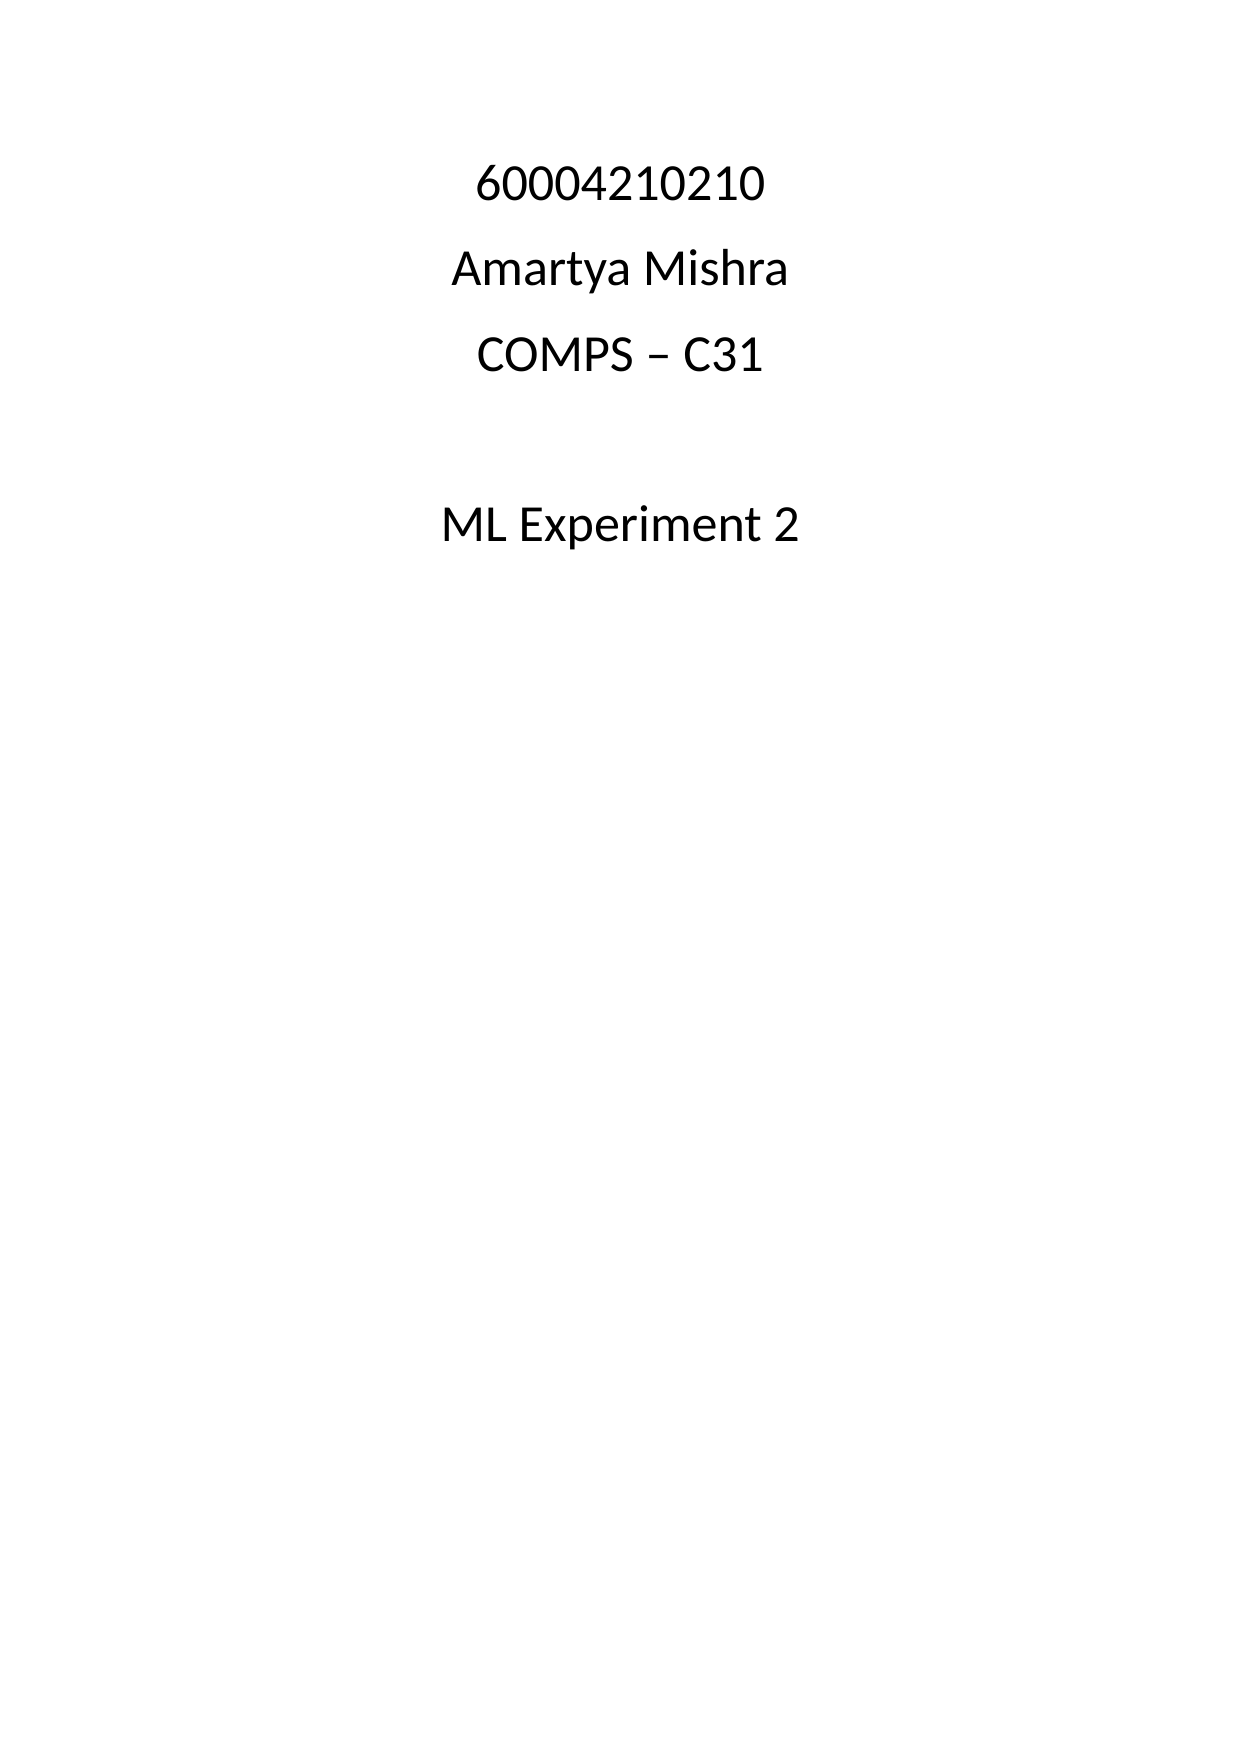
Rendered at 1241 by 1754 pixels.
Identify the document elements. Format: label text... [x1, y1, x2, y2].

text Amartya Mishra [150, 235, 1090, 299]
text COMPS – C31 [150, 320, 1090, 384]
text 60004210210 [150, 150, 1090, 213]
text ML Experiment 2 [150, 491, 1090, 554]
